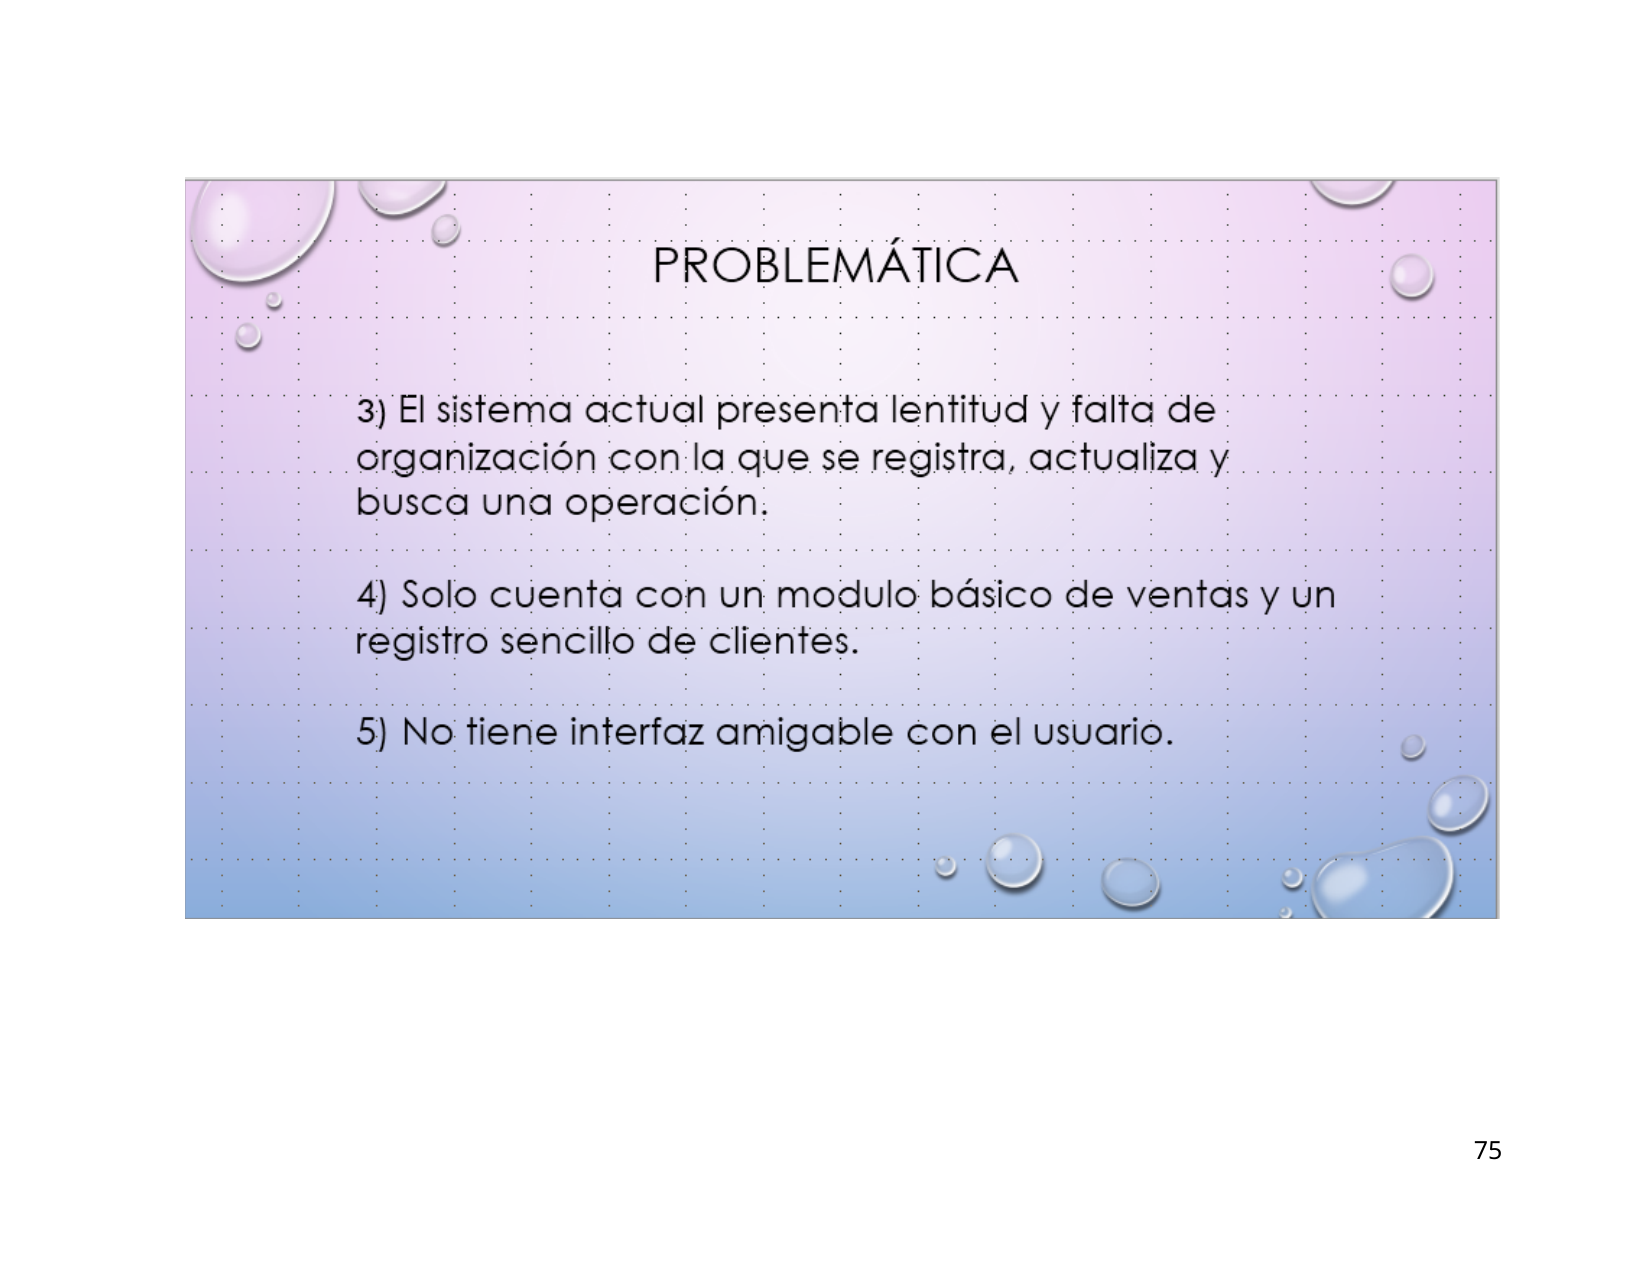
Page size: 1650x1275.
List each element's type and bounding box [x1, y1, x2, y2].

picture [185, 177, 1500, 919]
